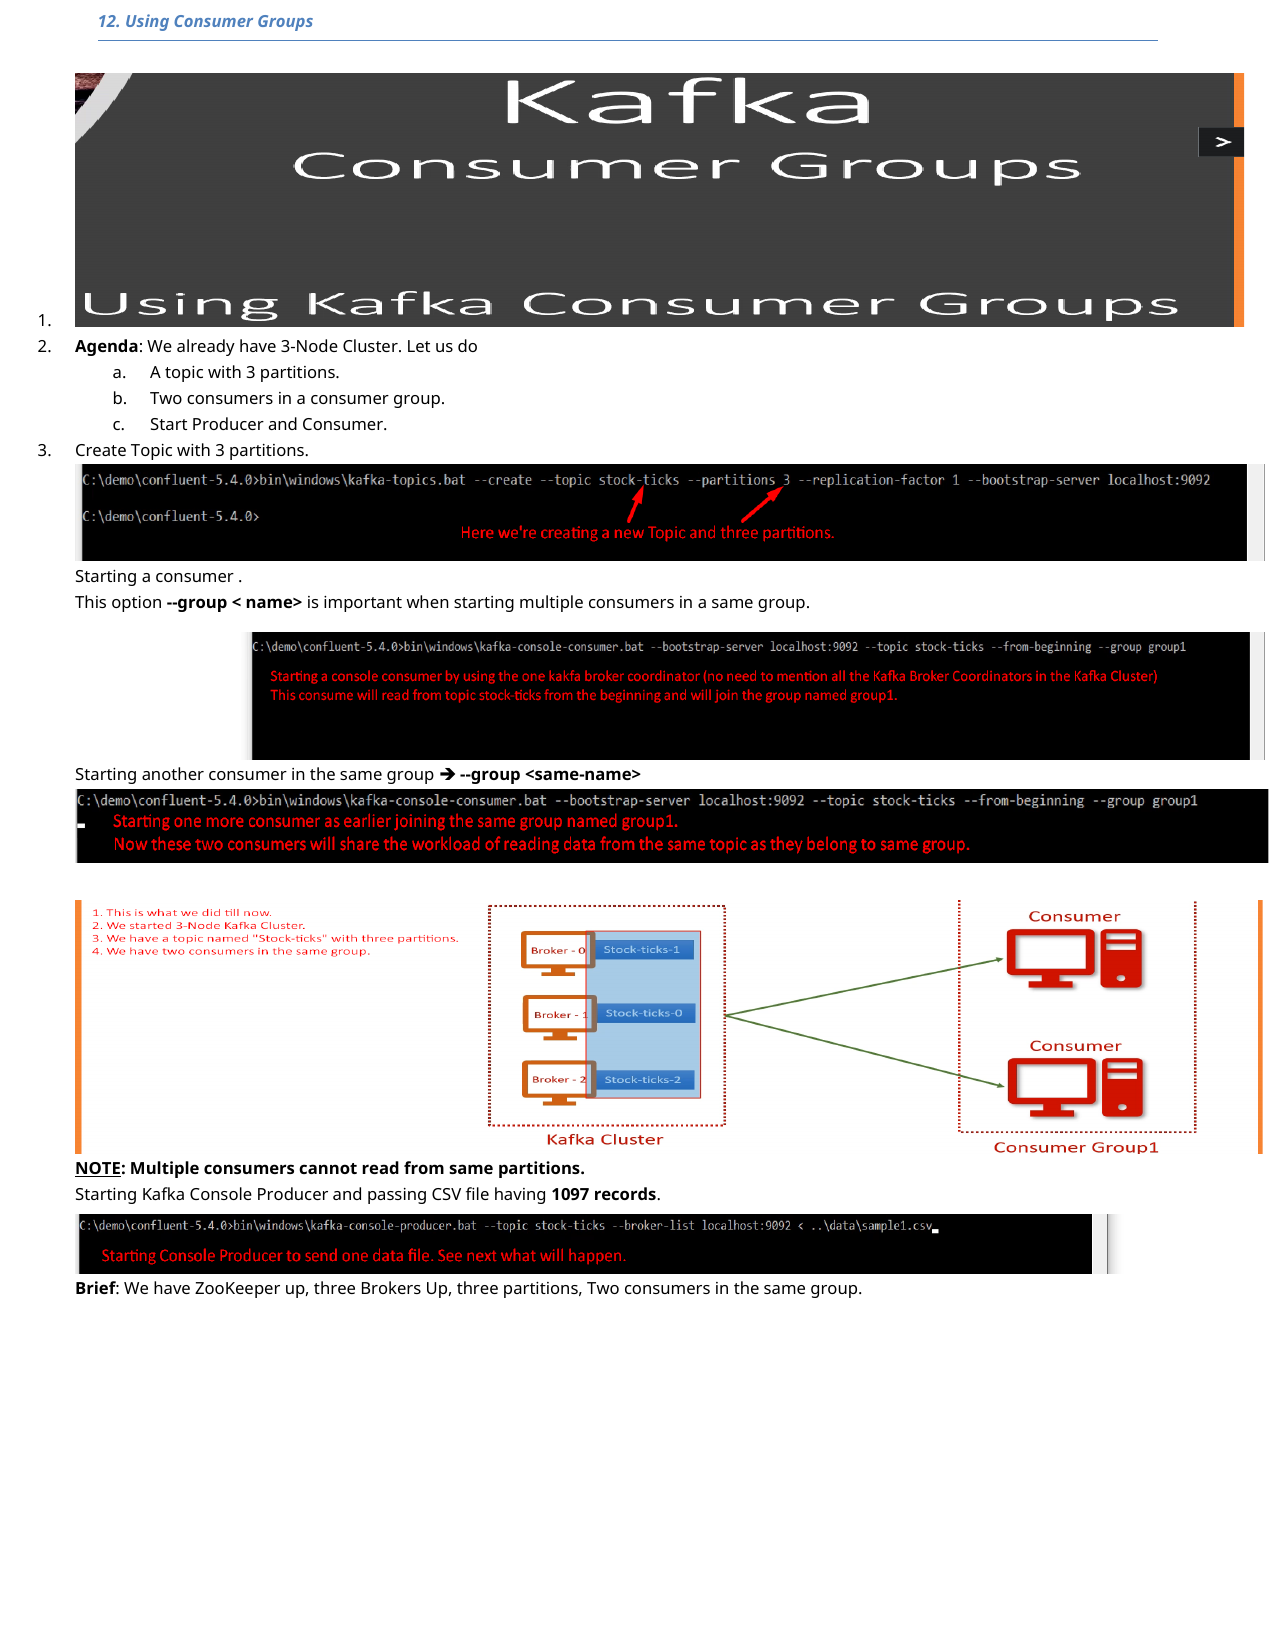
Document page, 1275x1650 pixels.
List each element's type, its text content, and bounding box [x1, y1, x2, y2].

list Start Producer and Consumer. [112, 413, 1255, 435]
text 12. Using Consumer Groups [97, 9, 1158, 41]
picture [75, 900, 1263, 1154]
list A topic with 3 partitions. [112, 361, 1255, 383]
list Two consumers in a consumer group. [112, 387, 1255, 409]
list Agenda: We already have 3-Node Cluster. Let us do [37, 334, 1255, 357]
picture [75, 73, 1245, 327]
picture [75, 1214, 1265, 1274]
picture [75, 789, 1269, 863]
picture [75, 464, 1265, 561]
picture [75, 632, 1265, 760]
